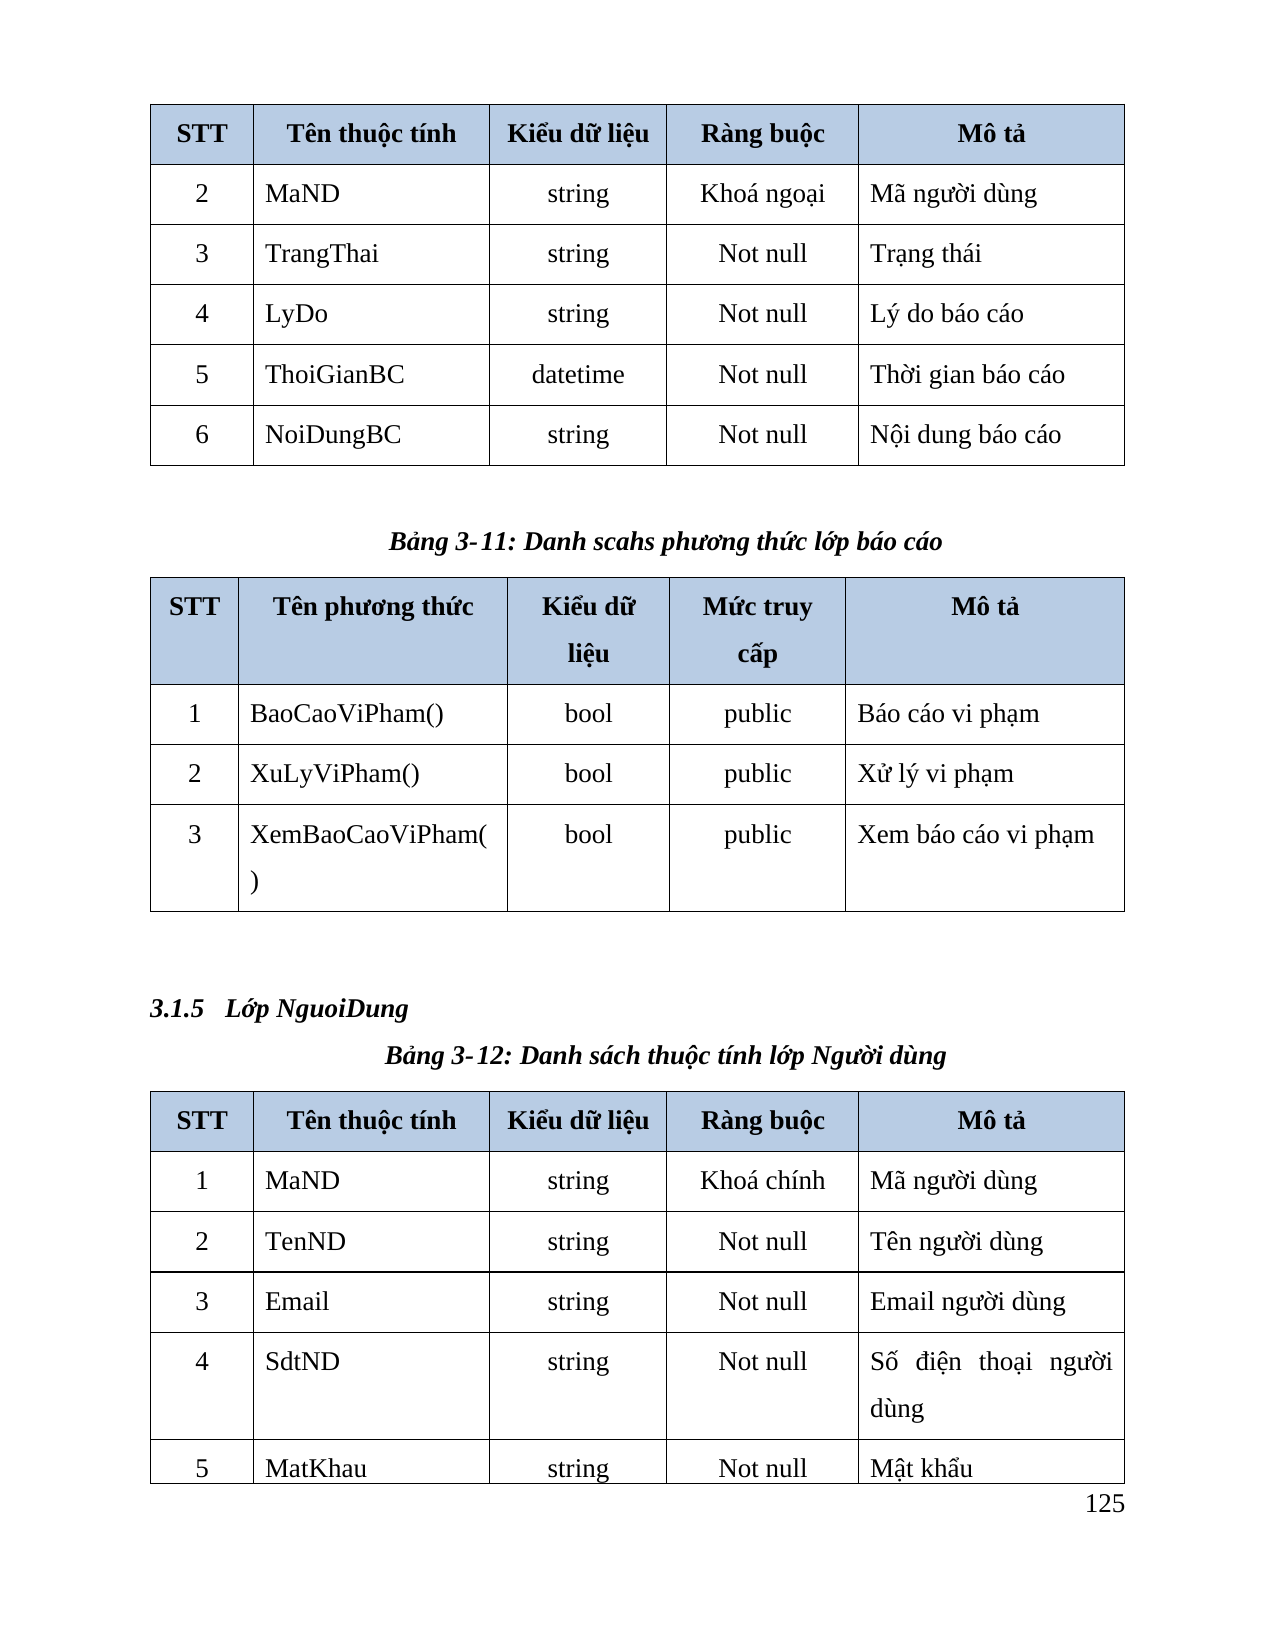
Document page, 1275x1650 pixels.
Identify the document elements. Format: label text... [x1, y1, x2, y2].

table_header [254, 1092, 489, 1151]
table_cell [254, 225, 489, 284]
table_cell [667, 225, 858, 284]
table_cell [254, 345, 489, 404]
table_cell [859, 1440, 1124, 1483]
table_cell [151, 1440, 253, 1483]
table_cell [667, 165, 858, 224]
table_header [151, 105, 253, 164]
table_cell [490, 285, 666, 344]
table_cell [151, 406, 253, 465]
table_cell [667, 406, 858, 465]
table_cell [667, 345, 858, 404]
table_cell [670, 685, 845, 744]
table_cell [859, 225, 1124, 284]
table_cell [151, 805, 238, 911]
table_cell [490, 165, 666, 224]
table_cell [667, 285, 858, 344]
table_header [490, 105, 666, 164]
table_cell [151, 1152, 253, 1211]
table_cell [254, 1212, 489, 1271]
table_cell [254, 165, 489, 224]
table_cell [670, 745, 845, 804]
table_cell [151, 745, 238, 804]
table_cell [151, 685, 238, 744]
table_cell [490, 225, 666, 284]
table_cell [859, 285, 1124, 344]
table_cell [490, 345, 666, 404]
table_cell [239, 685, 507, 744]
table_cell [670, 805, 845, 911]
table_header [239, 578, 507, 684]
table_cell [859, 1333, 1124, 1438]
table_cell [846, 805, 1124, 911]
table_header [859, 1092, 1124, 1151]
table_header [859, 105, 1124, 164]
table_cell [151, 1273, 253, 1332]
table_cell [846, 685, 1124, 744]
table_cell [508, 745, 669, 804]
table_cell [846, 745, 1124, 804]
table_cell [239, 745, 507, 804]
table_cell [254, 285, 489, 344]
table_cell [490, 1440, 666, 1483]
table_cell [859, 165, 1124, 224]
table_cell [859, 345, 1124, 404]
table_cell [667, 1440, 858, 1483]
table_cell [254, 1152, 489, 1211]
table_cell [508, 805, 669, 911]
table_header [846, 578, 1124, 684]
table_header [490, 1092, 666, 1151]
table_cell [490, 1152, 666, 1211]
subtitle Lớp NguoiDung [150, 992, 1125, 1023]
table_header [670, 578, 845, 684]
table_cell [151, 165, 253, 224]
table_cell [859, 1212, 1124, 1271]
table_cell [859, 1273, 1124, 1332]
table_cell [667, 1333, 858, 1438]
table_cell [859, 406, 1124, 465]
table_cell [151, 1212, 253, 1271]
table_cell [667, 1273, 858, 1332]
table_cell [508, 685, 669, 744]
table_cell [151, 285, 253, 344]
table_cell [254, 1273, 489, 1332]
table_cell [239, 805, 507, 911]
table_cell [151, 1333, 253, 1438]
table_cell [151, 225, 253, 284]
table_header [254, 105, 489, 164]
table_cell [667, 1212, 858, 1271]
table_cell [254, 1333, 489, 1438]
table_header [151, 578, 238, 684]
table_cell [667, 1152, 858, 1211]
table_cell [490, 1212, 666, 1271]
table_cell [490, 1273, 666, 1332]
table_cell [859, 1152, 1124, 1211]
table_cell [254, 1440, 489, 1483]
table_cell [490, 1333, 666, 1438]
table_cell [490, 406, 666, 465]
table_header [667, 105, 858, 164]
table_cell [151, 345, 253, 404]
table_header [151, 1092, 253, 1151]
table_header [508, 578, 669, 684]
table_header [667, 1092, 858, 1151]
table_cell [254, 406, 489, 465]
